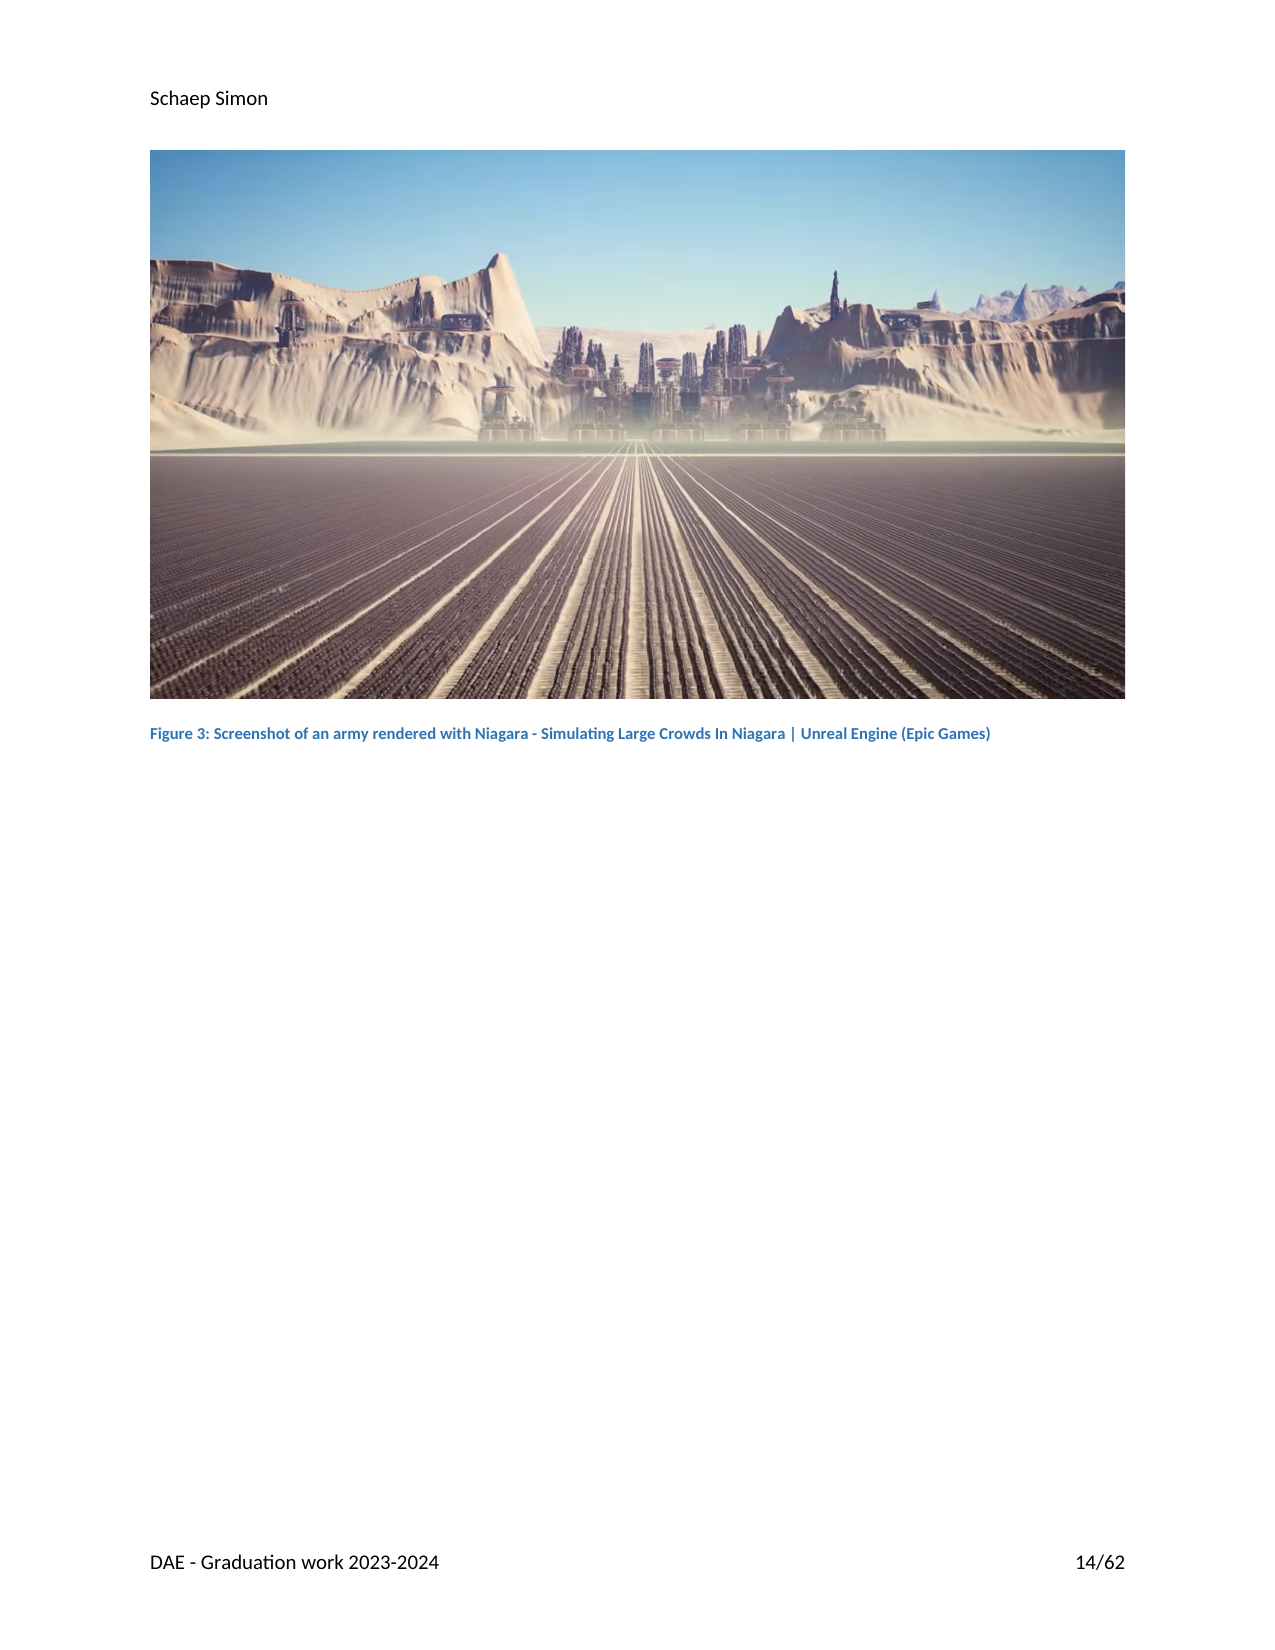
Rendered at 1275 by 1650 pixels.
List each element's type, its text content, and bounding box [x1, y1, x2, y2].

picture [150, 150, 1125, 699]
